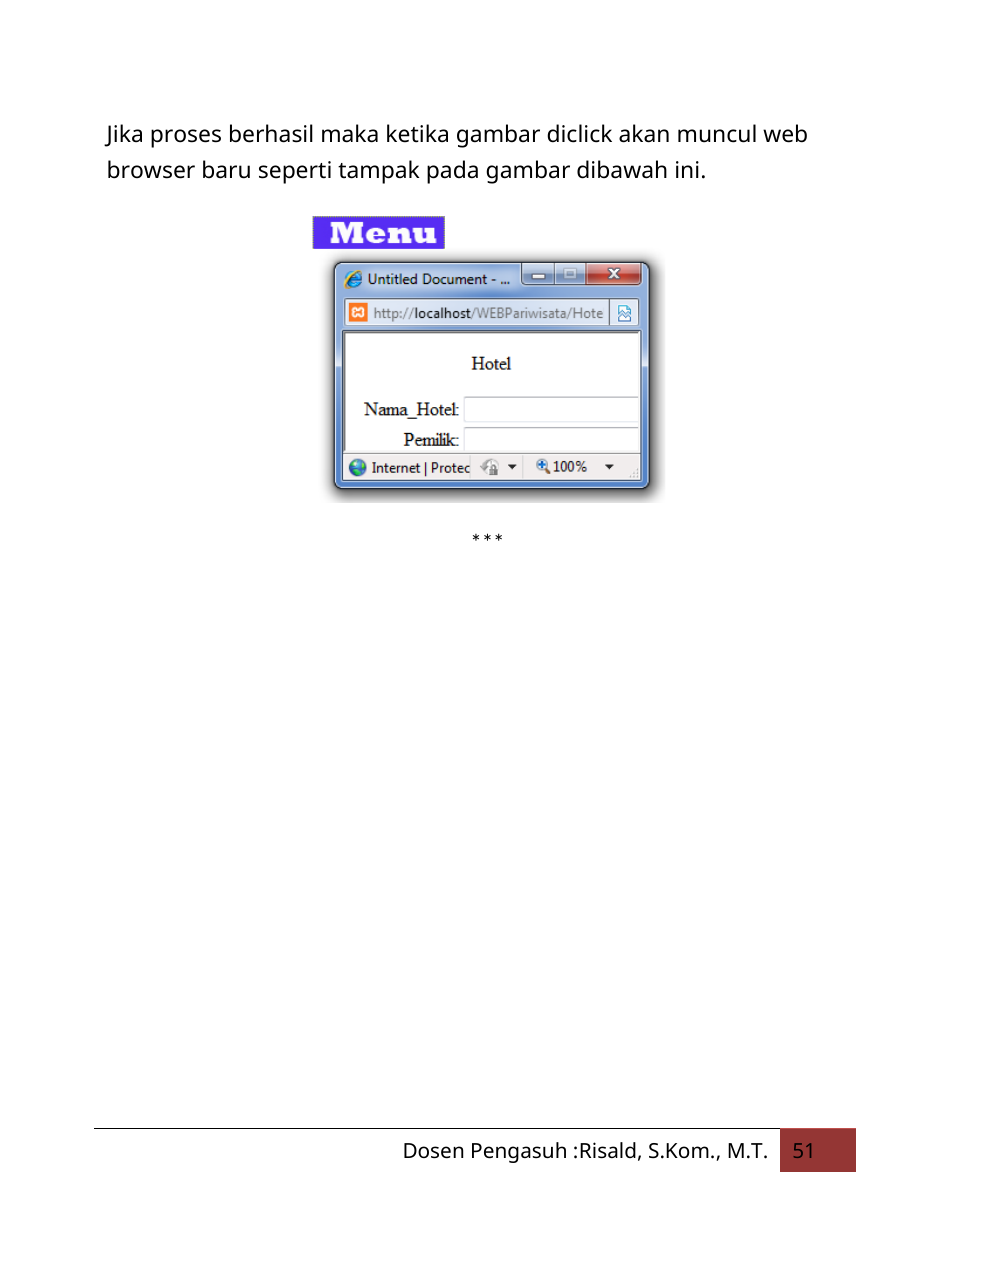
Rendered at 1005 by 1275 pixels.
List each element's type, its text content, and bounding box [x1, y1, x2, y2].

text *** [106, 528, 868, 556]
picture [309, 210, 666, 503]
text Jika proses berhasil maka ketika gambar diclick akan muncul web browser baru seperti tampak pada gambar dibawah ini. [106, 118, 868, 185]
